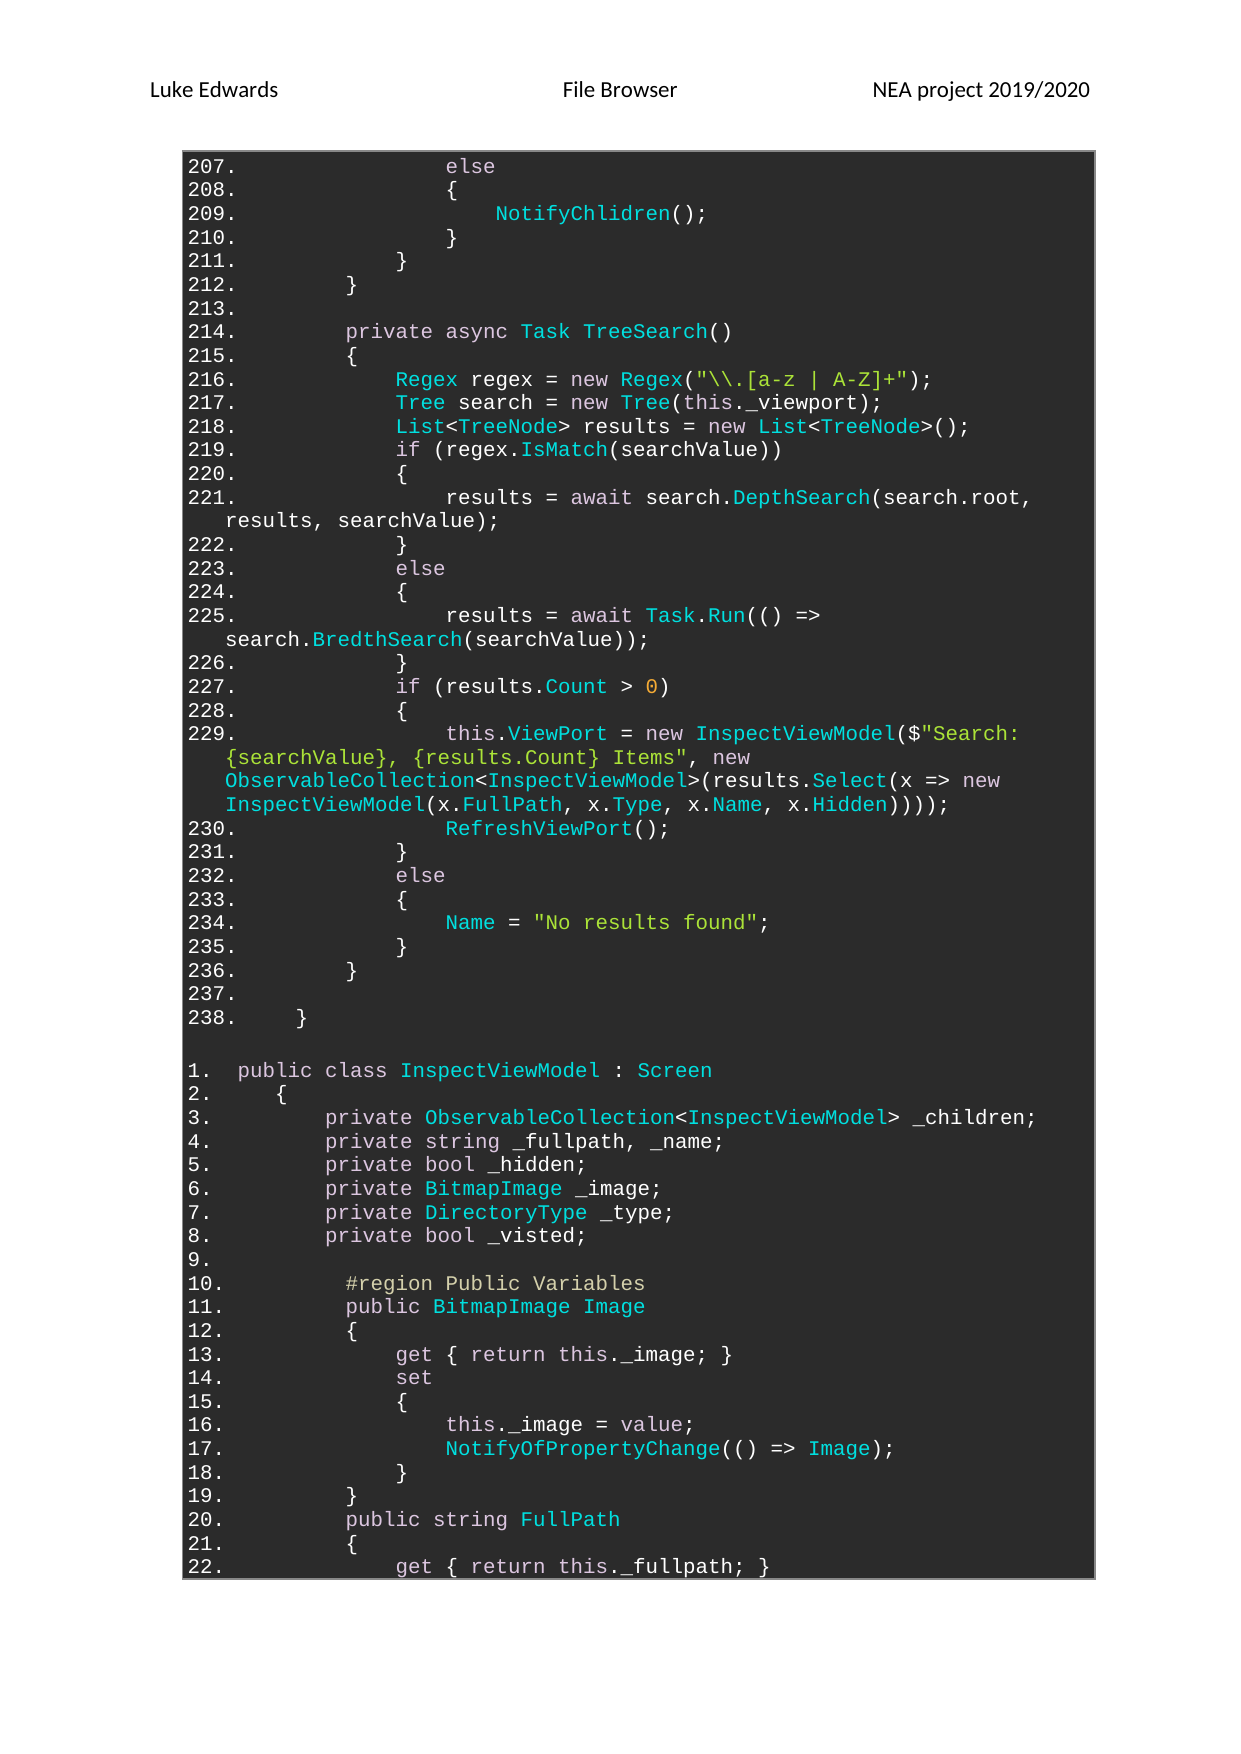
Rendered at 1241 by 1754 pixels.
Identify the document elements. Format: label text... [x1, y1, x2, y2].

list results = await search.DepthSearch(search.root, results, searchValue); [183, 481, 1094, 528]
list } [183, 528, 1094, 552]
list public BitmapImage Image [183, 1291, 1094, 1314]
list { [183, 174, 1094, 197]
list } [183, 1480, 1094, 1503]
list NotifyOfPropertyChange(() => Image); [183, 1432, 1094, 1456]
list { [183, 1527, 1094, 1551]
list } [183, 836, 1094, 859]
list } [183, 221, 1094, 244]
list { [183, 694, 1094, 717]
list } [183, 1456, 1094, 1480]
list { [183, 1314, 1094, 1338]
list } [183, 1001, 1094, 1031]
list } [183, 244, 1094, 268]
list this.ViewPort = new InspectViewModel($"Search: {searchValue}, {results.Count} Items", new ObservableCollection<InspectViewModel>(results.Select(x => new InspectViewModel(x.FullPath, x.Type, x.Name, x.Hidden)))); [183, 717, 1094, 812]
list } [183, 268, 1094, 292]
list private ObservableCollection<InspectViewModel> _children; [183, 1101, 1094, 1125]
list } [183, 954, 1094, 978]
list { [183, 457, 1094, 481]
list get { return this._image; } [183, 1338, 1094, 1361]
list } [183, 930, 1094, 954]
list } [183, 647, 1094, 670]
list private bool _hidden; [183, 1149, 1094, 1172]
list if (results.Count > 0) [183, 670, 1094, 694]
list this._image = value; [183, 1409, 1094, 1432]
list else [183, 859, 1094, 883]
list else [183, 552, 1094, 576]
list { [183, 576, 1094, 599]
list NotifyChlidren(); [183, 197, 1094, 221]
list { [183, 1385, 1094, 1409]
list public class InspectViewModel : Screen [183, 1054, 1094, 1078]
list private BitmapImage _image; [183, 1172, 1094, 1196]
list { [183, 883, 1094, 907]
list #region Public Variables [183, 1267, 1094, 1291]
list private string _fullpath, _name; [183, 1125, 1094, 1149]
list public string FullPath [183, 1503, 1094, 1527]
list private DirectoryType _type; [183, 1196, 1094, 1219]
list RefreshViewPort(); [183, 812, 1094, 836]
list if (regex.IsMatch(searchValue)) [183, 434, 1094, 457]
list Regex regex = new Regex("\\.[a-z | A-Z]+"); [183, 363, 1094, 386]
list private bool _visted; [183, 1219, 1094, 1243]
list Tree search = new Tree(this._viewport); [183, 386, 1094, 410]
list results = await Task.Run(() => search.BredthSearch(searchValue)); [183, 599, 1094, 647]
list set [183, 1361, 1094, 1385]
list private async Task TreeSearch() [183, 316, 1094, 339]
list Name = "No results found"; [183, 907, 1094, 930]
list get { return this._fullpath; } [183, 1551, 1094, 1578]
list else [183, 152, 1094, 174]
list List<TreeNode> results = new List<TreeNode>(); [183, 410, 1094, 434]
list { [183, 339, 1094, 363]
list { [183, 1078, 1094, 1101]
